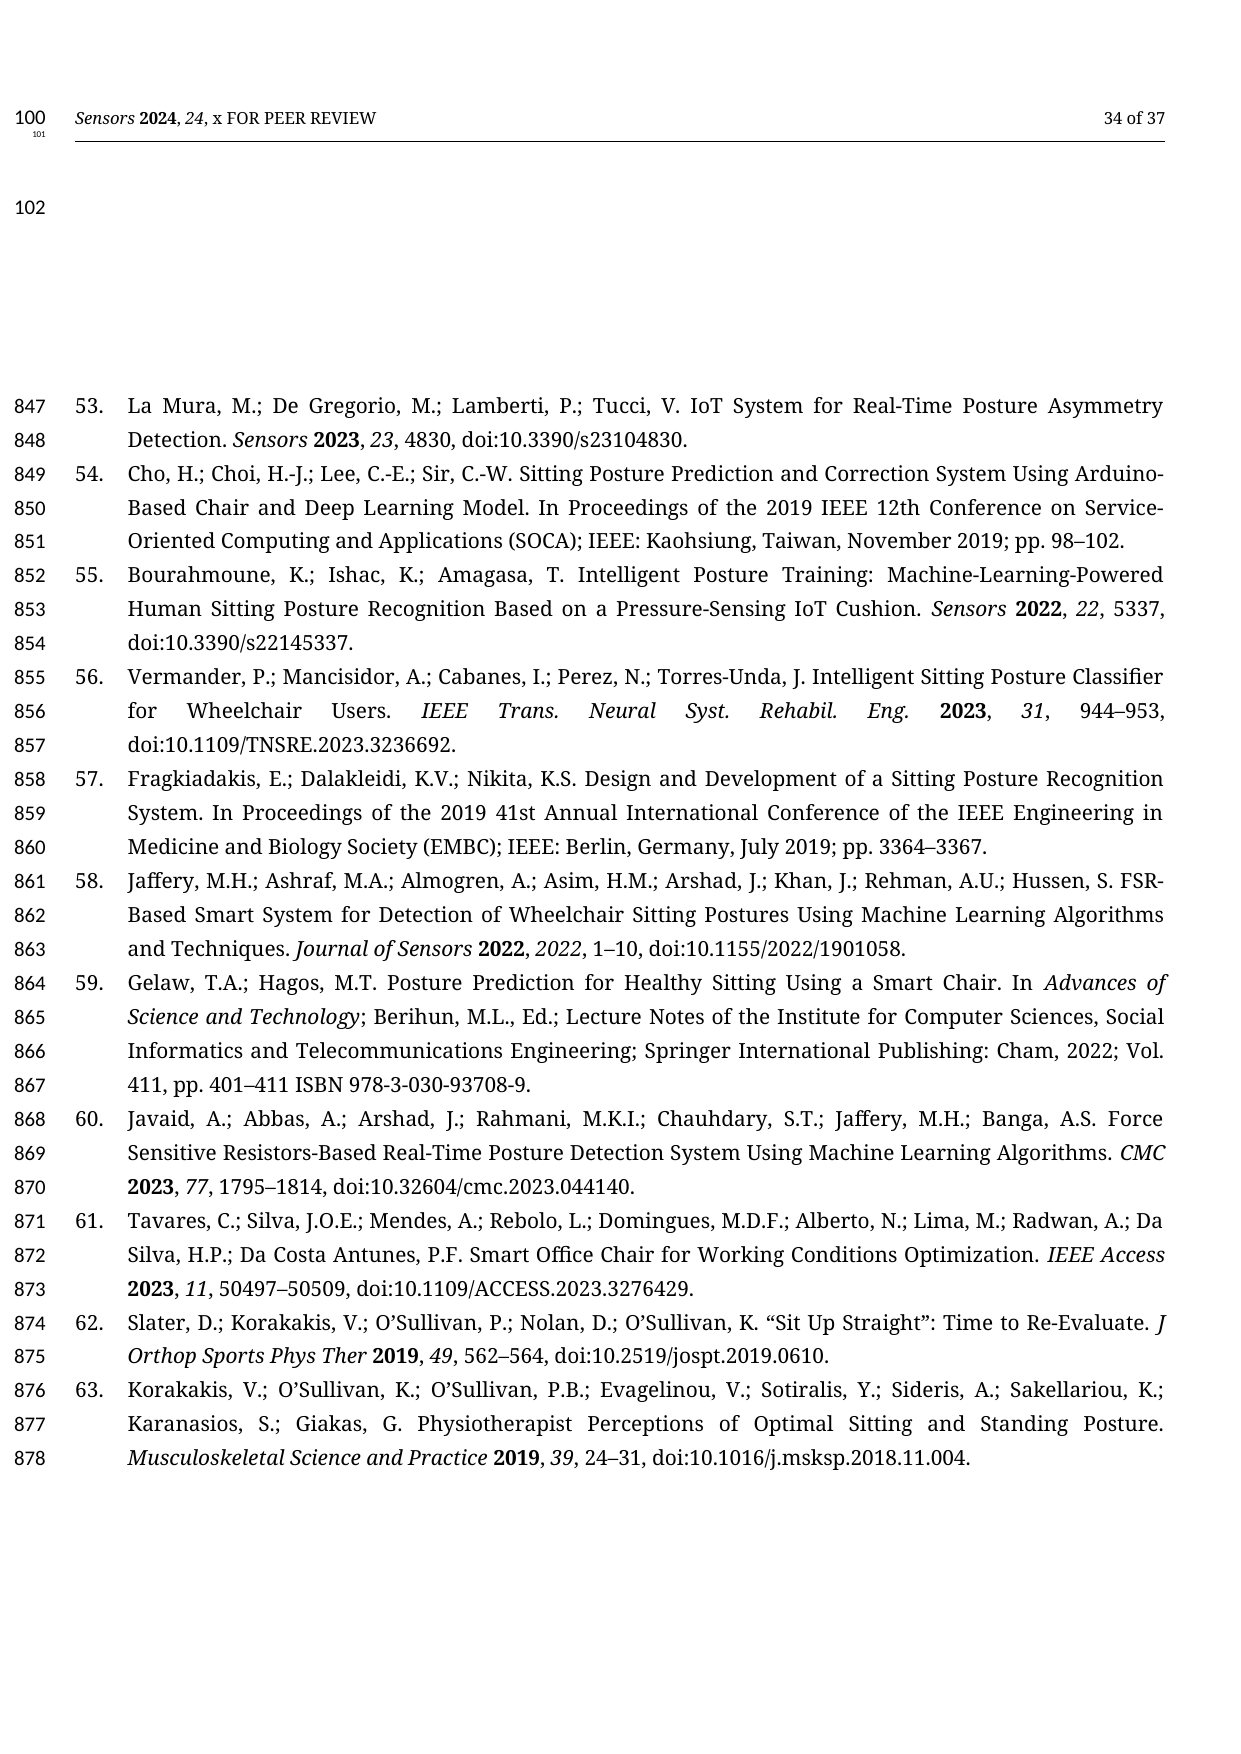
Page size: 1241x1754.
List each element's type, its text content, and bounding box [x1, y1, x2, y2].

text 55. Bourahmoune, K.; Ishac, K.; Amagasa, T. Intelligent Posture Training: Machine-Learning-Powered Human Sitting Posture Recognition Based on a Pressure-Sensing IoT Cushion. Sensors 2022, 22, 5337, doi:10.3390/s22145337. [75, 558, 1165, 660]
text 60. Javaid, A.; Abbas, A.; Arshad, J.; Rahmani, M.K.I.; Chauhdary, S.T.; Jaffery, M.H.; Banga, A.S. Force Sensitive Resistors-Based Real-Time Posture Detection System Using Machine Learning Algorithms. CMC 2023, 77, 1795–1814, doi:10.32604/cmc.2023.044140. [75, 1101, 1165, 1203]
text 62. Slater, D.; Korakakis, V.; O’Sullivan, P.; Nolan, D.; O’Sullivan, K. “Sit Up Straight”: Time to Re-Evaluate. J Orthop Sports Phys Ther 2019, 49, 562–564, doi:10.2519/jospt.2019.0610. [75, 1305, 1165, 1373]
text 59. Gelaw, T.A.; Hagos, M.T. Posture Prediction for Healthy Sitting Using a Smart Chair. In Advances of Science and Technology; Berihun, M.L., Ed.; Lecture Notes of the Institute for Computer Sciences, Social Informatics and Telecommunications Engineering; Springer International Publishing: Cham, 2022; Vol. 411, pp. 401–411 ISBN 978-3-030-93708-9. [75, 965, 1165, 1101]
text 58. Jaffery, M.H.; Ashraf, M.A.; Almogren, A.; Asim, H.M.; Arshad, J.; Khan, J.; Rehman, A.U.; Hussen, S. FSR-Based Smart System for Detection of Wheelchair Sitting Postures Using Machine Learning Algorithms and Techniques. Journal of Sensors 2022, 2022, 1–10, doi:10.1155/2022/1901058. [75, 863, 1165, 965]
text 56. Vermander, P.; Mancisidor, A.; Cabanes, I.; Perez, N.; Torres-Unda, J. Intelligent Sitting Posture Classifier for Wheelchair Users. IEEE Trans. Neural Syst. Rehabil. Eng. 2023, 31, 944–953, doi:10.1109/TNSRE.2023.3236692. [75, 660, 1165, 762]
text 53. La Mura, M.; De Gregorio, M.; Lamberti, P.; Tucci, V. IoT System for Real-Time Posture Asymmetry Detection. Sensors 2023, 23, 4830, doi:10.3390/s23104830. [75, 388, 1165, 456]
text 54. Cho, H.; Choi, H.-J.; Lee, C.-E.; Sir, C.-W. Sitting Posture Prediction and Correction System Using Arduino-Based Chair and Deep Learning Model. In Proceedings of the 2019 IEEE 12th Conference on Service-Oriented Computing and Applications (SOCA); IEEE: Kaohsiung, Taiwan, November 2019; pp. 98–102. [75, 456, 1165, 558]
text 61. Tavares, C.; Silva, J.O.E.; Mendes, A.; Rebolo, L.; Domingues, M.D.F.; Alberto, N.; Lima, M.; Radwan, A.; Da Silva, H.P.; Da Costa Antunes, P.F. Smart Office Chair for Working Conditions Optimization. IEEE Access 2023, 11, 50497–50509, doi:10.1109/ACCESS.2023.3276429. [75, 1203, 1165, 1305]
text 63. Korakakis, V.; O’Sullivan, K.; O’Sullivan, P.B.; Evagelinou, V.; Sotiralis, Y.; Sideris, A.; Sakellariou, K.; Karanasios, S.; Giakas, G. Physiotherapist Perceptions of Optimal Sitting and Standing Posture. Musculoskeletal Science and Practice 2019, 39, 24–31, doi:10.1016/j.msksp.2018.11.004. [75, 1373, 1165, 1475]
text 57. Fragkiadakis, E.; Dalakleidi, K.V.; Nikita, K.S. Design and Development of a Sitting Posture Recognition System. In Proceedings of the 2019 41st Annual International Conference of the IEEE Engineering in Medicine and Biology Society (EMBC); IEEE: Berlin, Germany, July 2019; pp. 3364–3367. [75, 762, 1165, 863]
